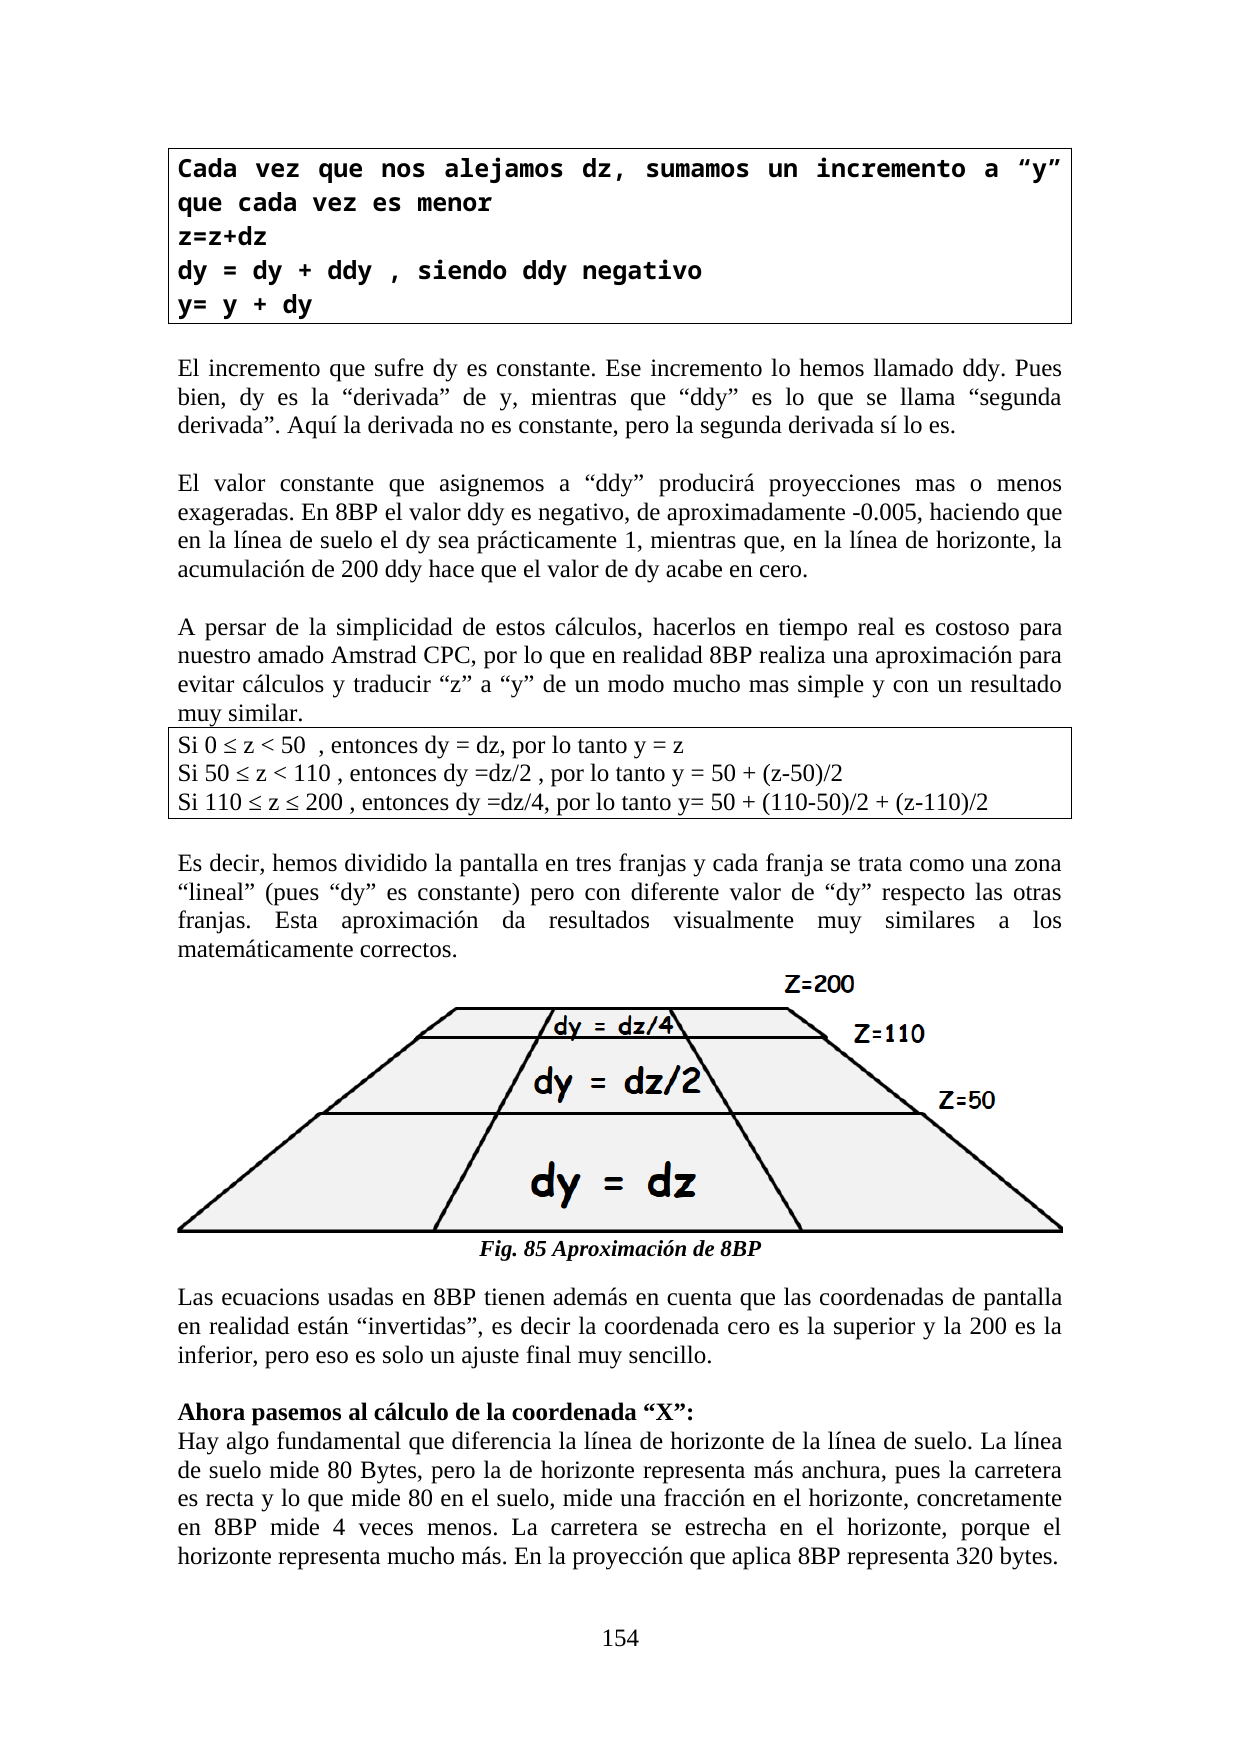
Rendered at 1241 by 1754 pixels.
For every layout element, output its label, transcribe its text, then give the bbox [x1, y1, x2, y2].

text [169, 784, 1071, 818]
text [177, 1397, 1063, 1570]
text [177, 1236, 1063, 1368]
text dy = dy + ddy , siendo ddy negativo [177, 253, 1063, 284]
text y= y + dy [169, 284, 1071, 323]
text Cada vez que nos alejamos dz, sumamos un incremento a “y” que cada vez es menor [169, 149, 1071, 219]
text A persar de la simplicidad de estos cálculos, hacerlos en tiempo real es costoso para nuestro amado Amstrad CPC, por lo que en realidad 8BP realiza una aproximación para evitar cálculos y traducir “z” a “y” de un modo mucho mas simple y con un resultado muy similar. [177, 612, 1063, 727]
picture [177, 962, 1063, 1236]
text El valor constante que asignemos a “ddy” producirá proyecciones mas o menos exageradas. En 8BP el valor ddy es negativo, de aproximadamente -0.005, haciendo que en la línea de suelo el dy sea prácticamente 1, mientras que, en la línea de horizonte, la acumulación de 200 ddy hace que el valor de dy acabe en cero. [177, 468, 1063, 583]
text Si 50 ≤ z < 110 , entonces dy =dz/2 , por lo tanto y = 50 + (z-50)/2 [177, 758, 1063, 784]
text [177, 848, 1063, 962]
text z=z+dz [177, 219, 1063, 253]
text Si 0 ≤ z < 50 , entonces dy = dz, por lo tanto y = z [169, 728, 1071, 758]
text El incremento que sufre dy es constante. Ese incremento lo hemos llamado ddy. Pues bien, dy es la “derivada” de y, mientras que “ddy” es lo que se llama “segunda derivada”. Aquí la derivada no es constante, pero la segunda derivada sí lo es. [177, 353, 1063, 439]
